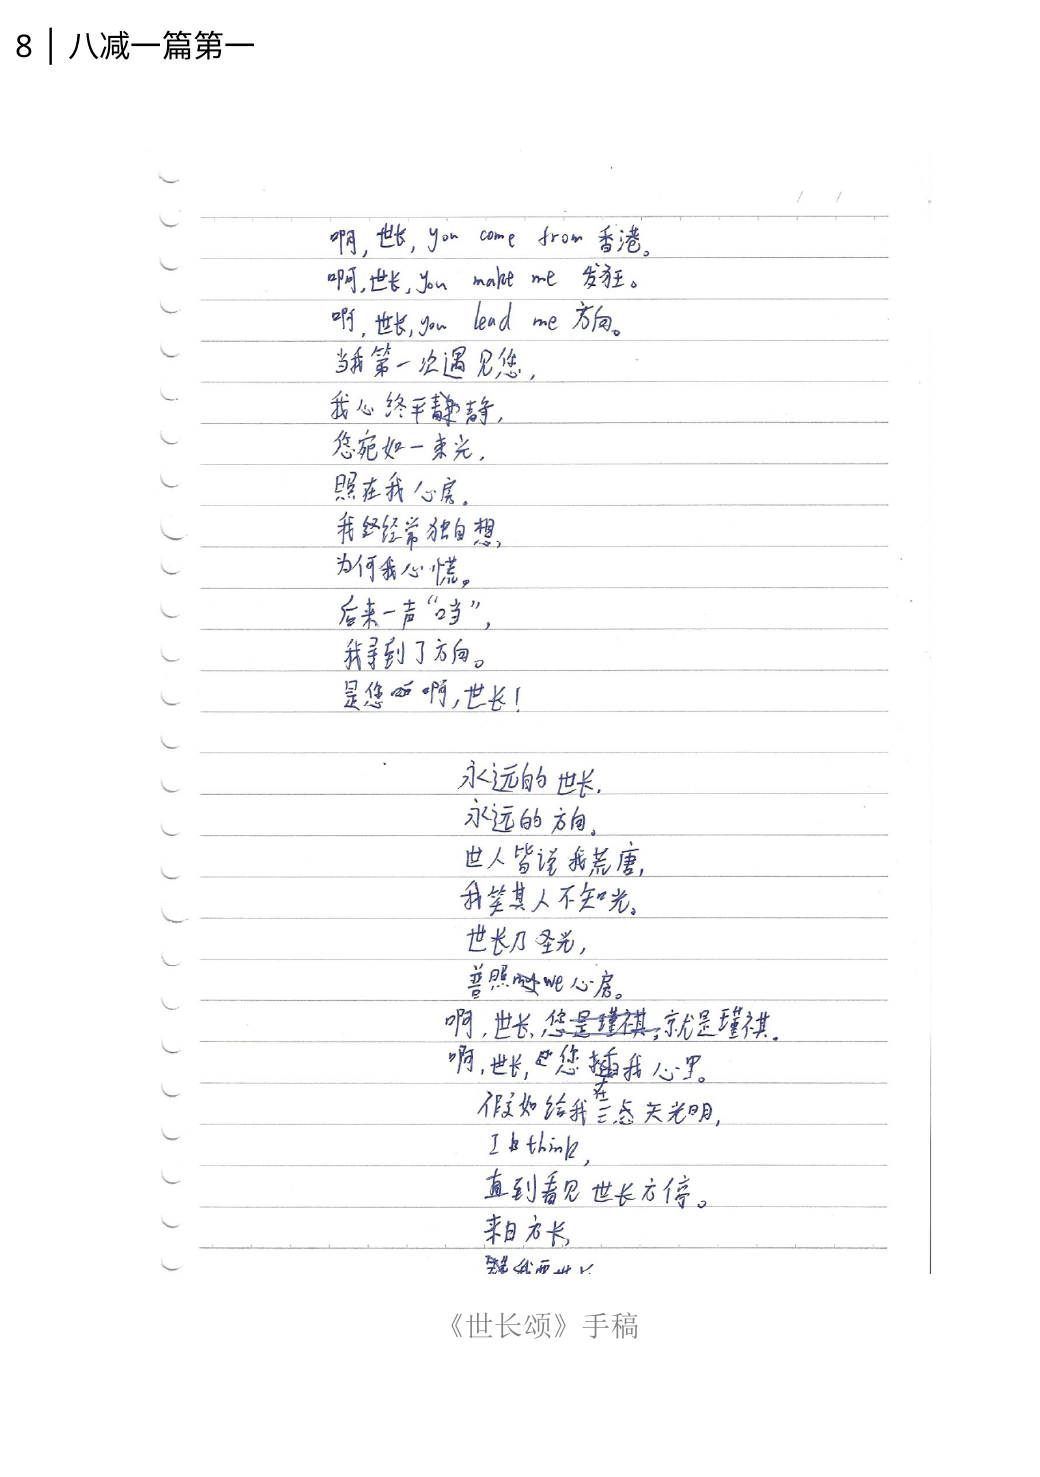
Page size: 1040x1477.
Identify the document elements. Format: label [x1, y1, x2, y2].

picture [143, 150, 932, 1274]
